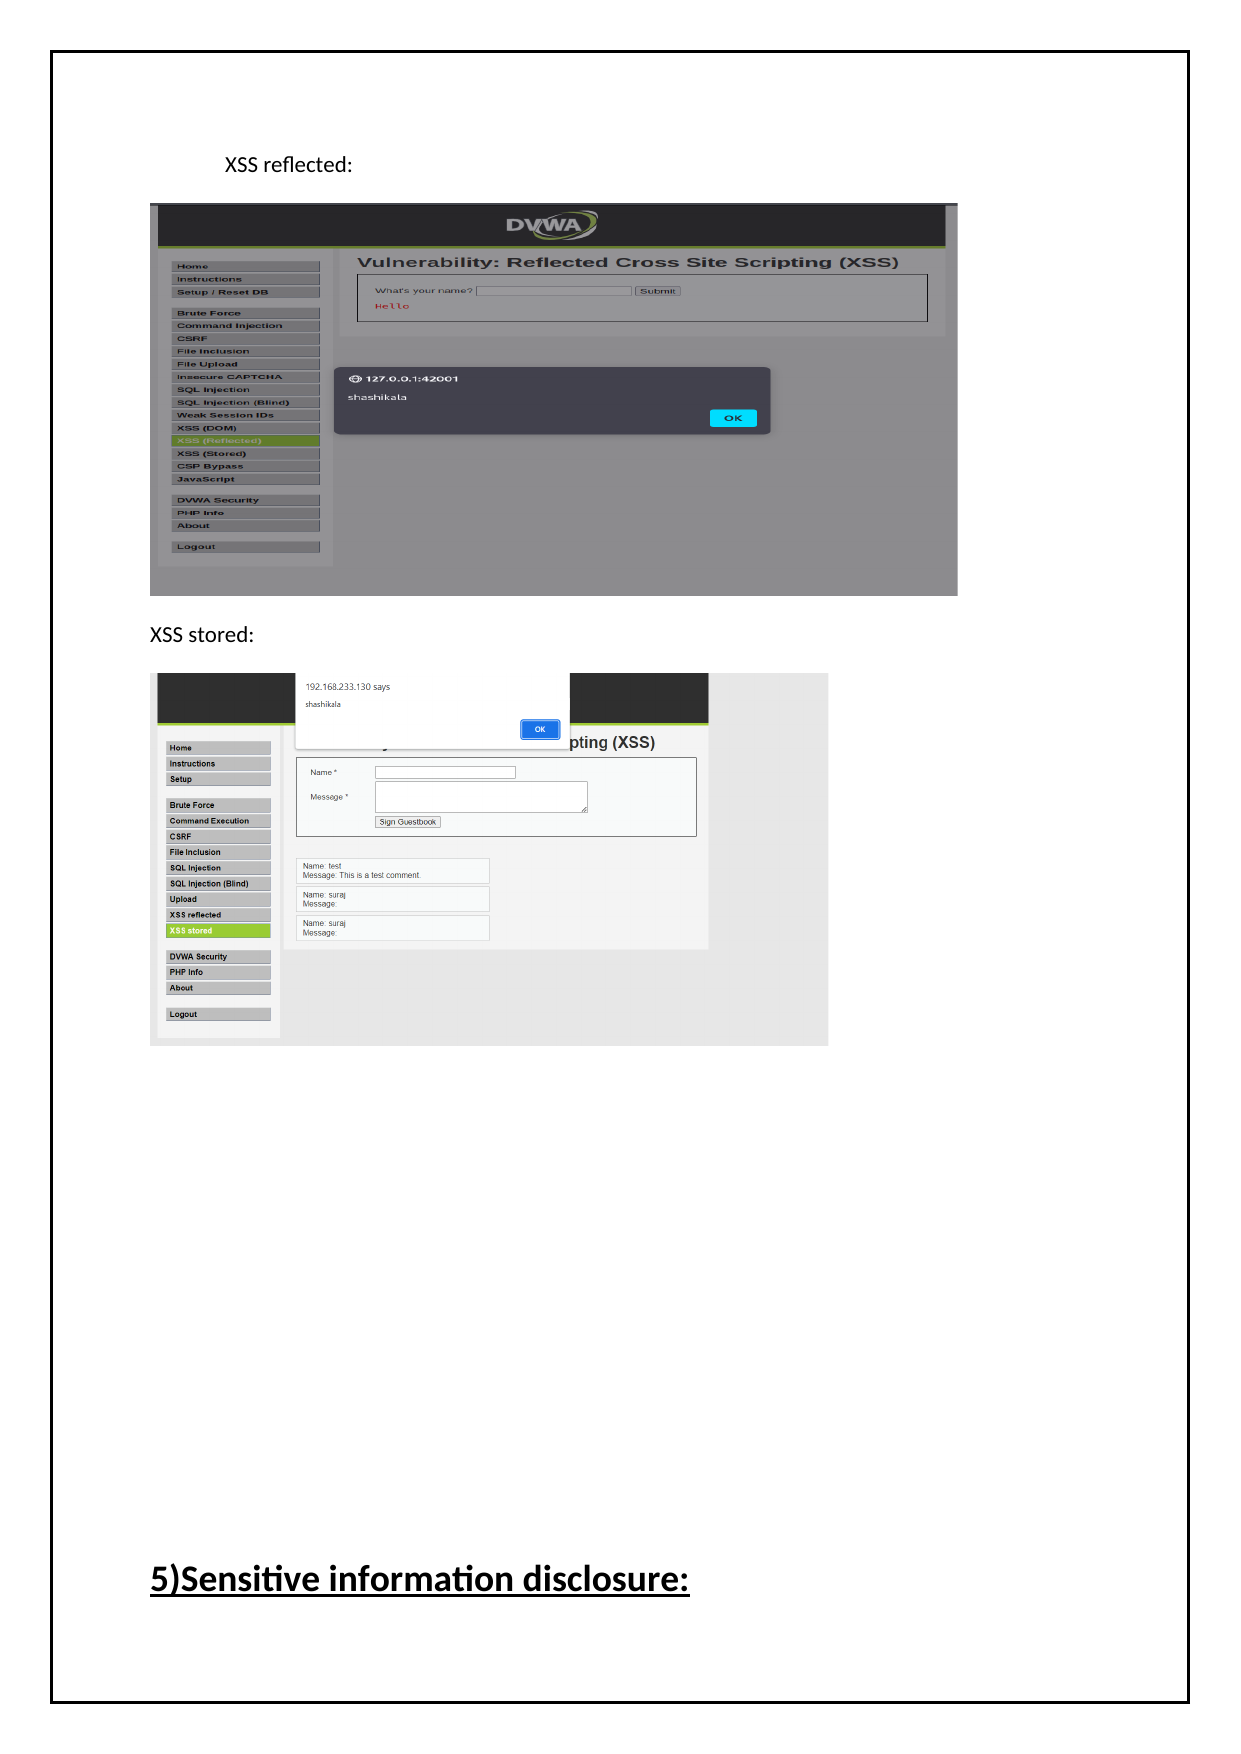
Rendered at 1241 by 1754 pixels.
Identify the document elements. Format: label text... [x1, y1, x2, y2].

text XSS reflected: [150, 150, 1090, 178]
picture [150, 203, 958, 596]
text 5)Sensitive information disclosure: [150, 1555, 1090, 1601]
text XSS stored: [150, 621, 1090, 648]
picture [150, 673, 829, 1046]
